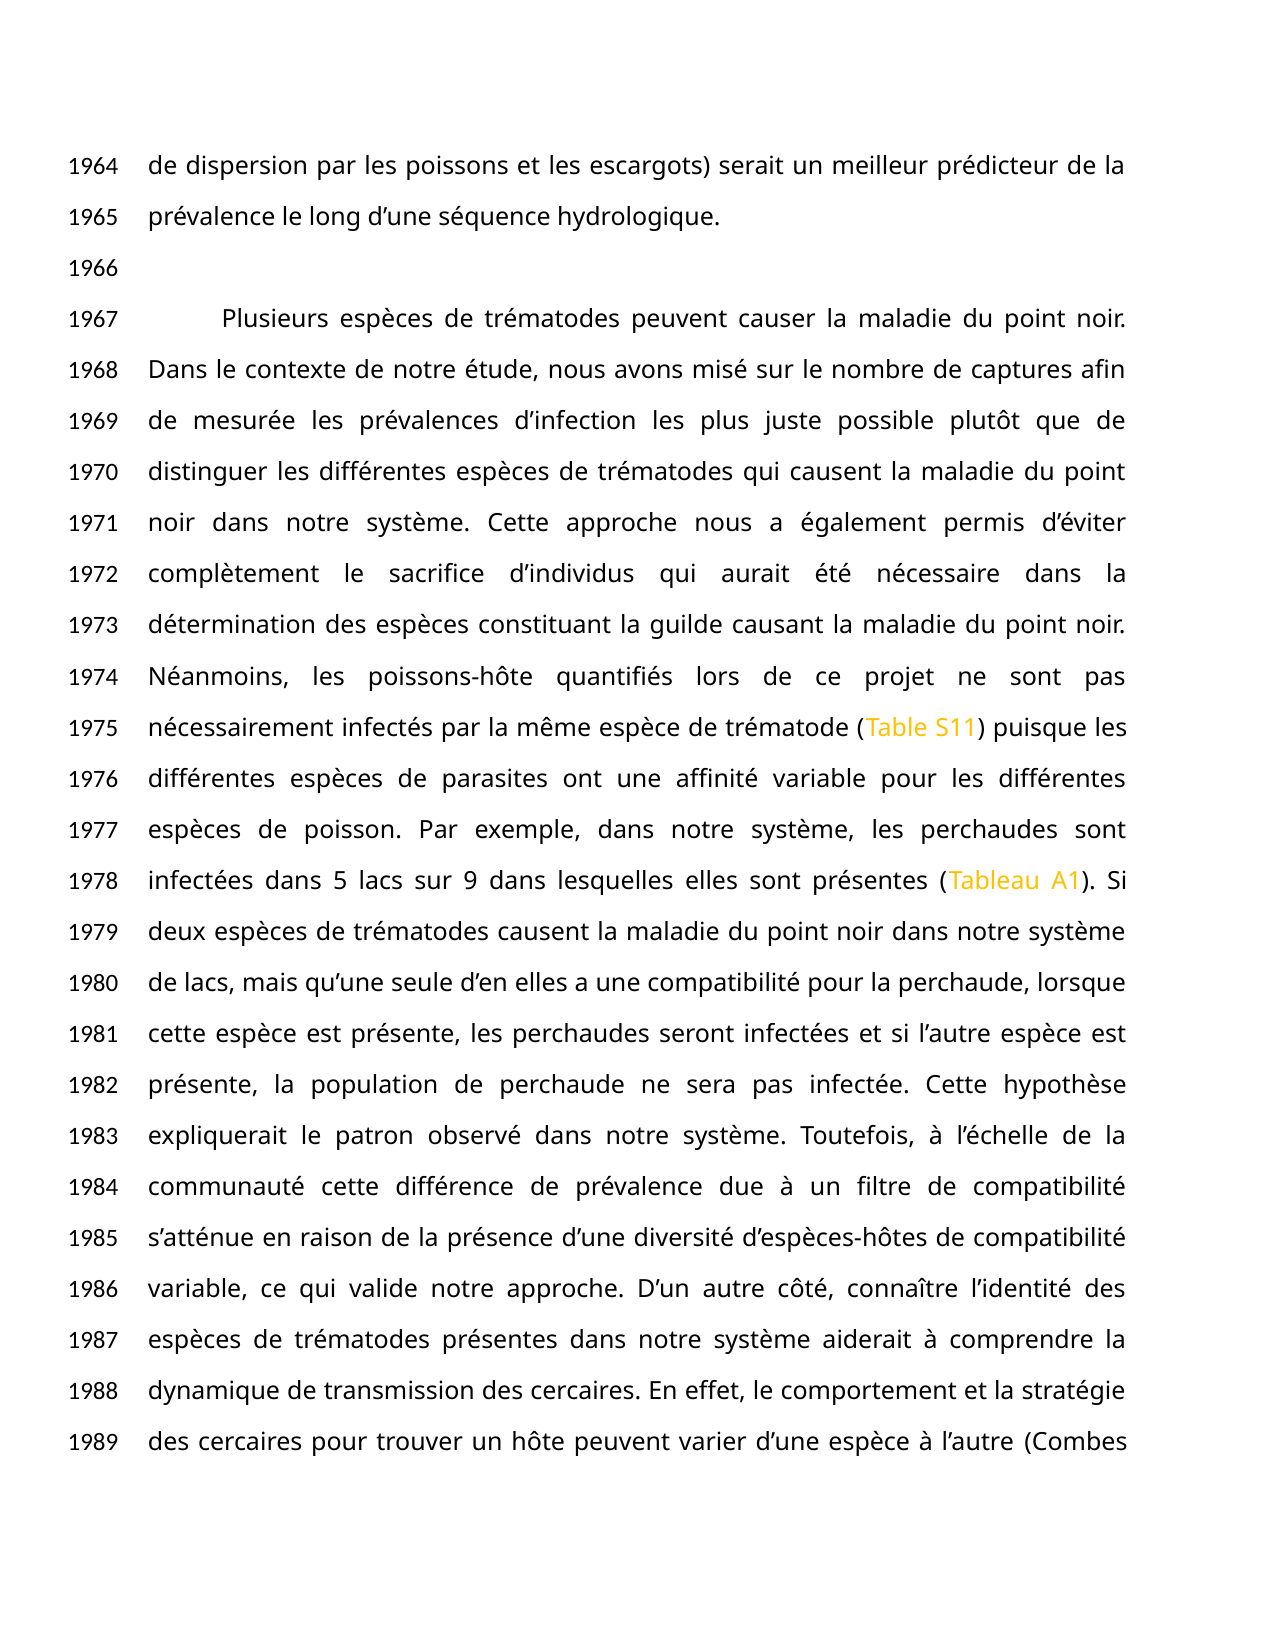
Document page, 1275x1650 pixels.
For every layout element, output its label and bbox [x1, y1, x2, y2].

text [148, 301, 1127, 1458]
text [148, 148, 1127, 233]
